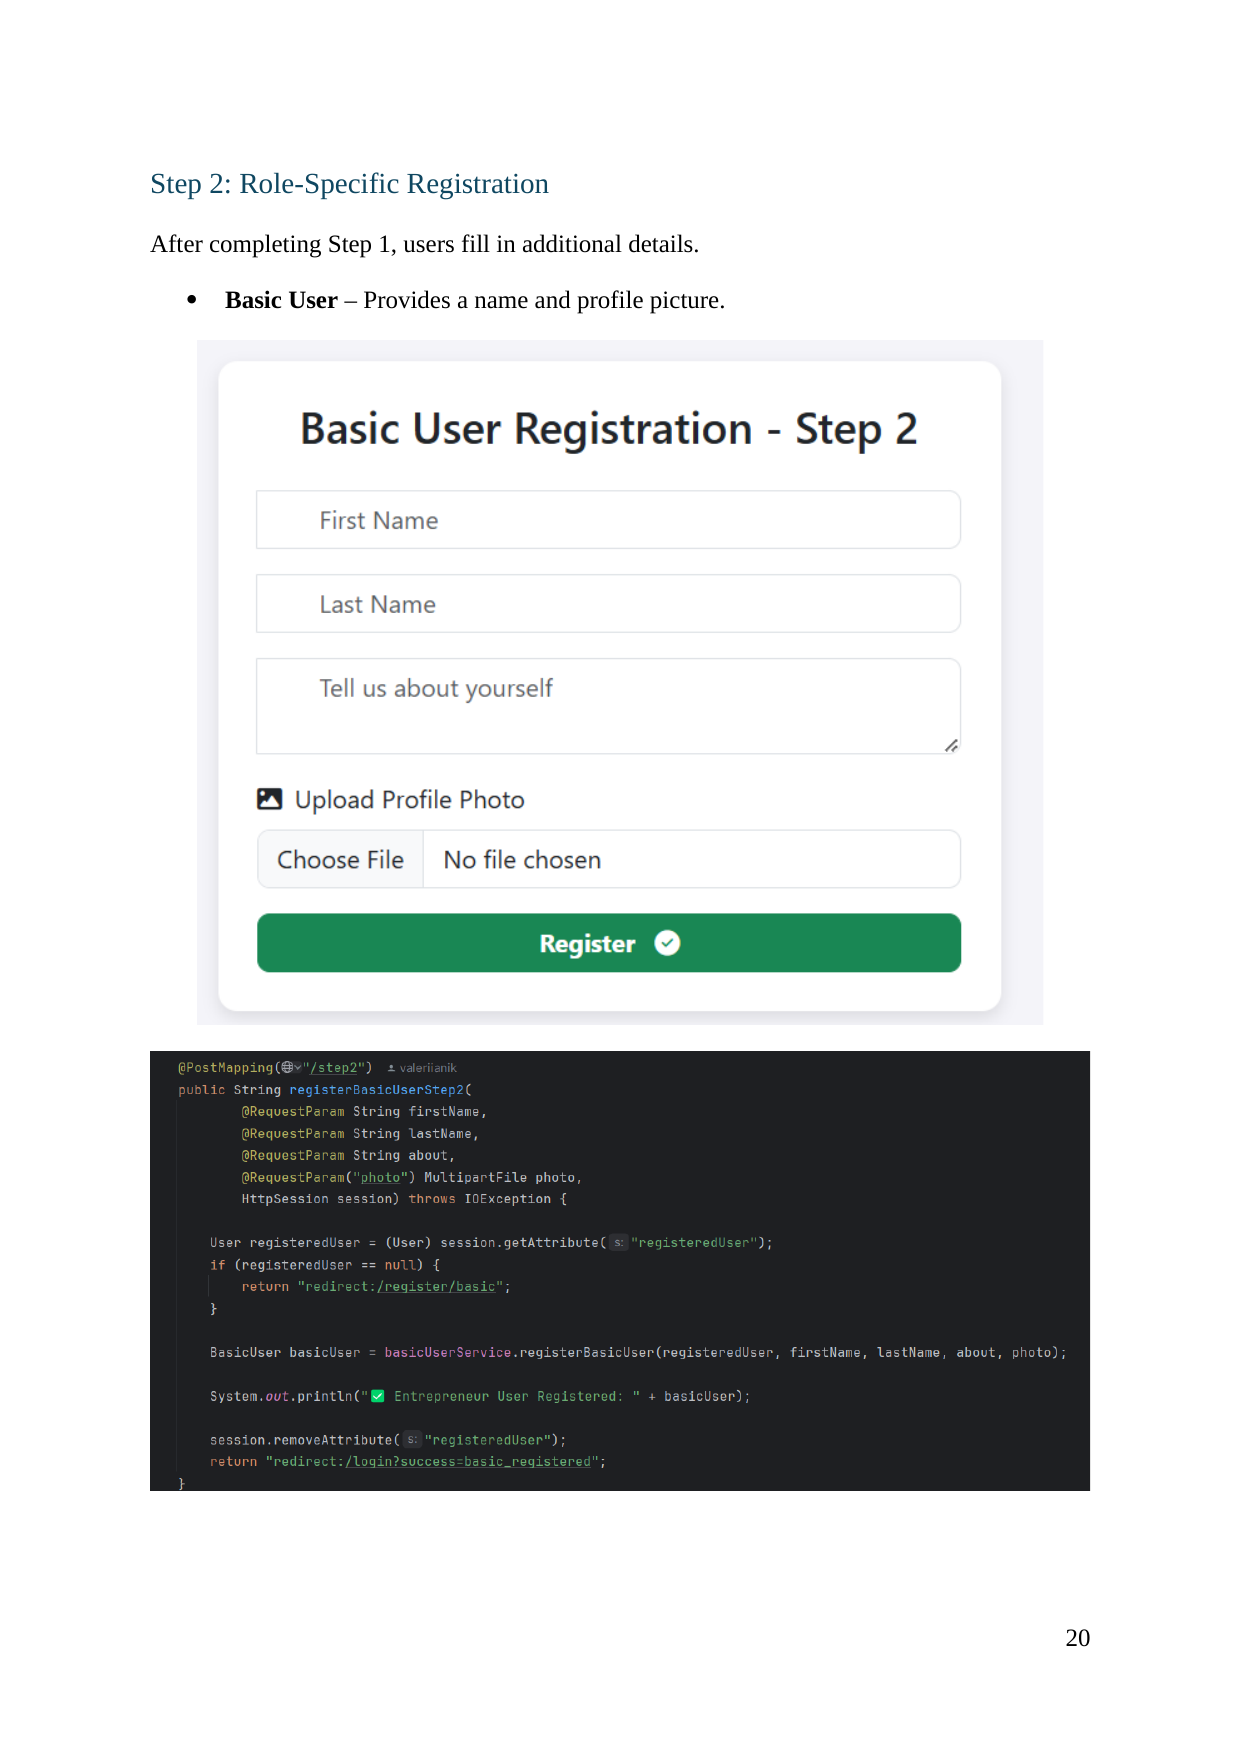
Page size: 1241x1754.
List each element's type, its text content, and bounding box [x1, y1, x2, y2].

picture [150, 1051, 1091, 1491]
list Basic User – Provides a name and profile picture. [187, 285, 1090, 314]
subtitle Step 2: Role-Specific Registration [150, 167, 1090, 200]
picture [197, 340, 1044, 1025]
text After completing Step 1, users fill in additional details. [150, 229, 1090, 258]
